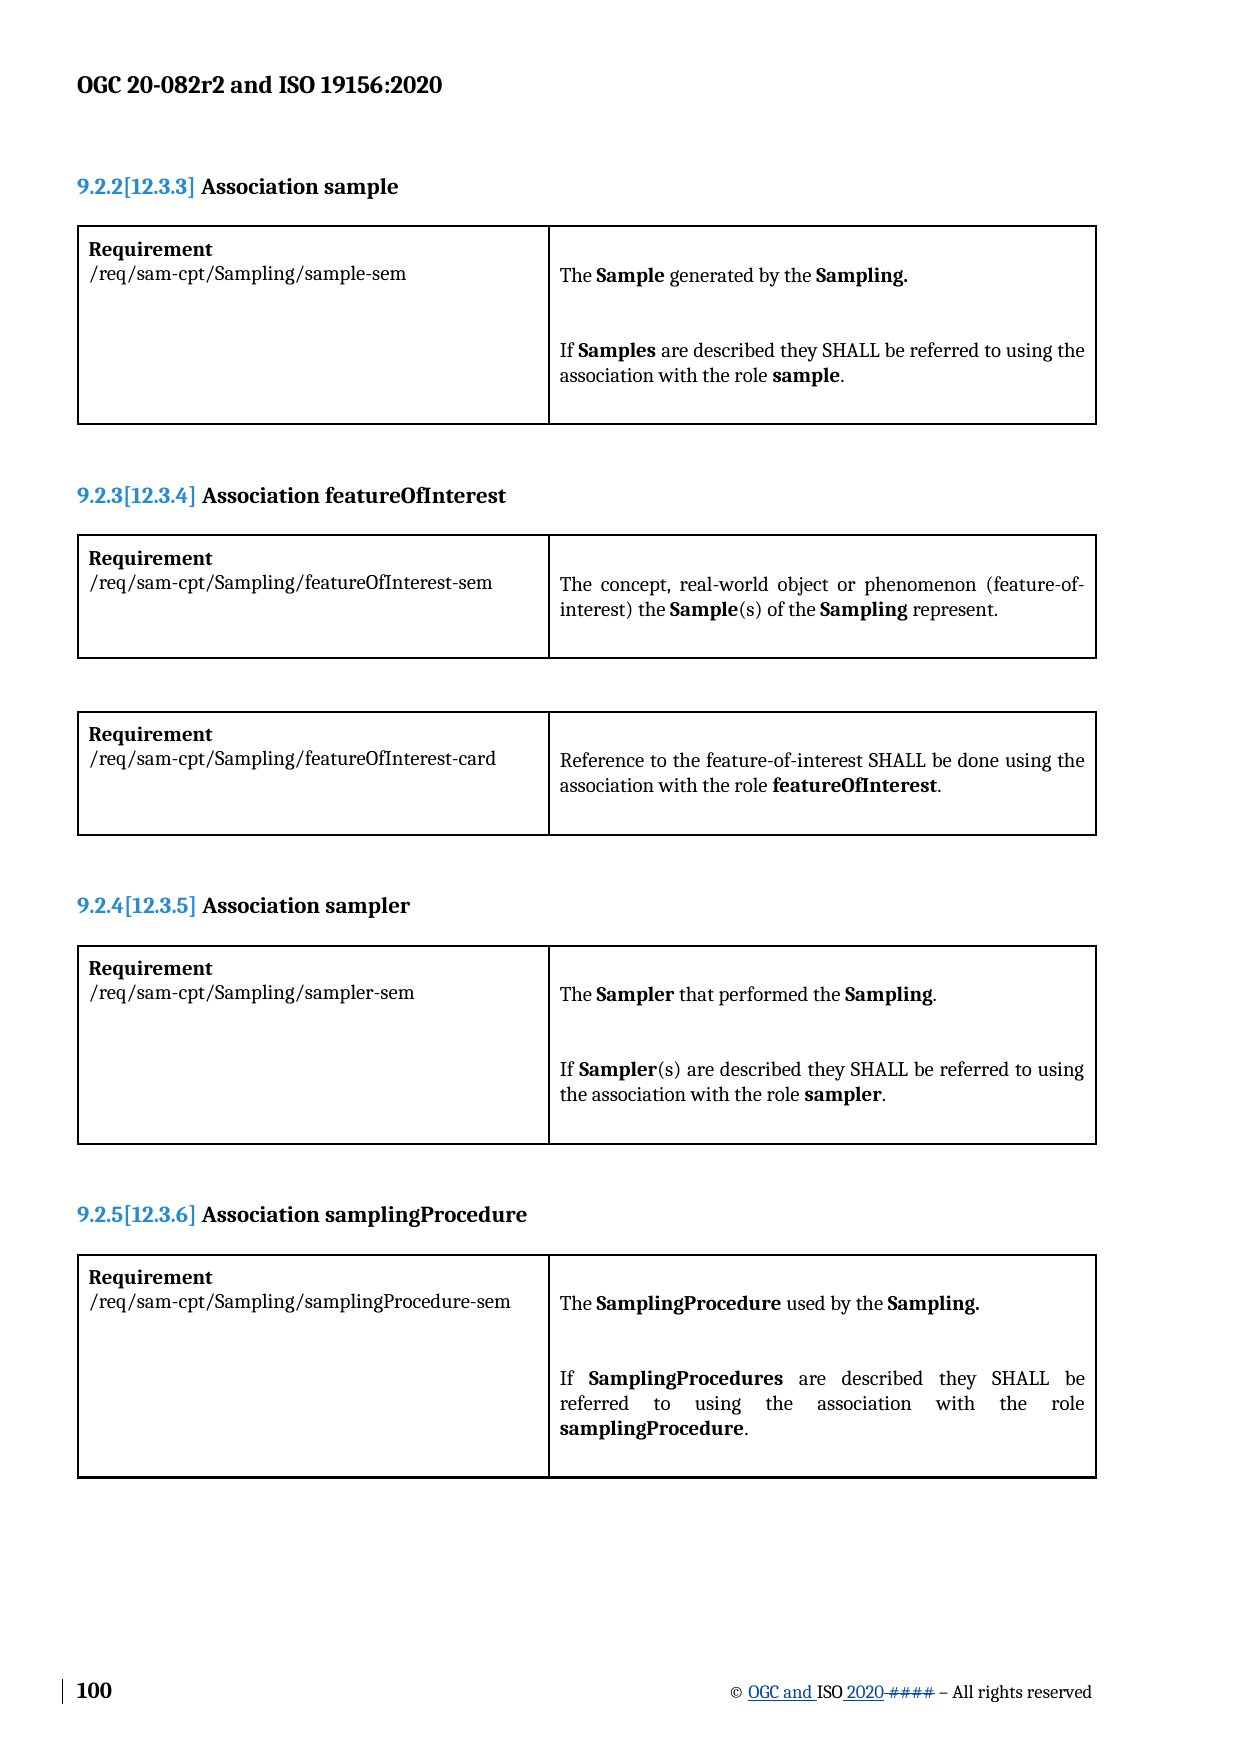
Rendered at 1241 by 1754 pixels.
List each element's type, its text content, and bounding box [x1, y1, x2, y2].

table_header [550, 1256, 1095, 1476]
subtitle Association sample [77, 174, 1092, 200]
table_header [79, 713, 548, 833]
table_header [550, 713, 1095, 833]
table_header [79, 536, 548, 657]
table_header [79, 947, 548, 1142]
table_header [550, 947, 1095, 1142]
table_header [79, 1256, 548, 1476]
subtitle Association samplingProcedure [77, 1202, 1092, 1228]
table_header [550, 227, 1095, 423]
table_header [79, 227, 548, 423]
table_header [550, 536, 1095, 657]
subtitle Association sampler [77, 893, 1092, 919]
subtitle Association featureOfInterest [77, 483, 1092, 509]
